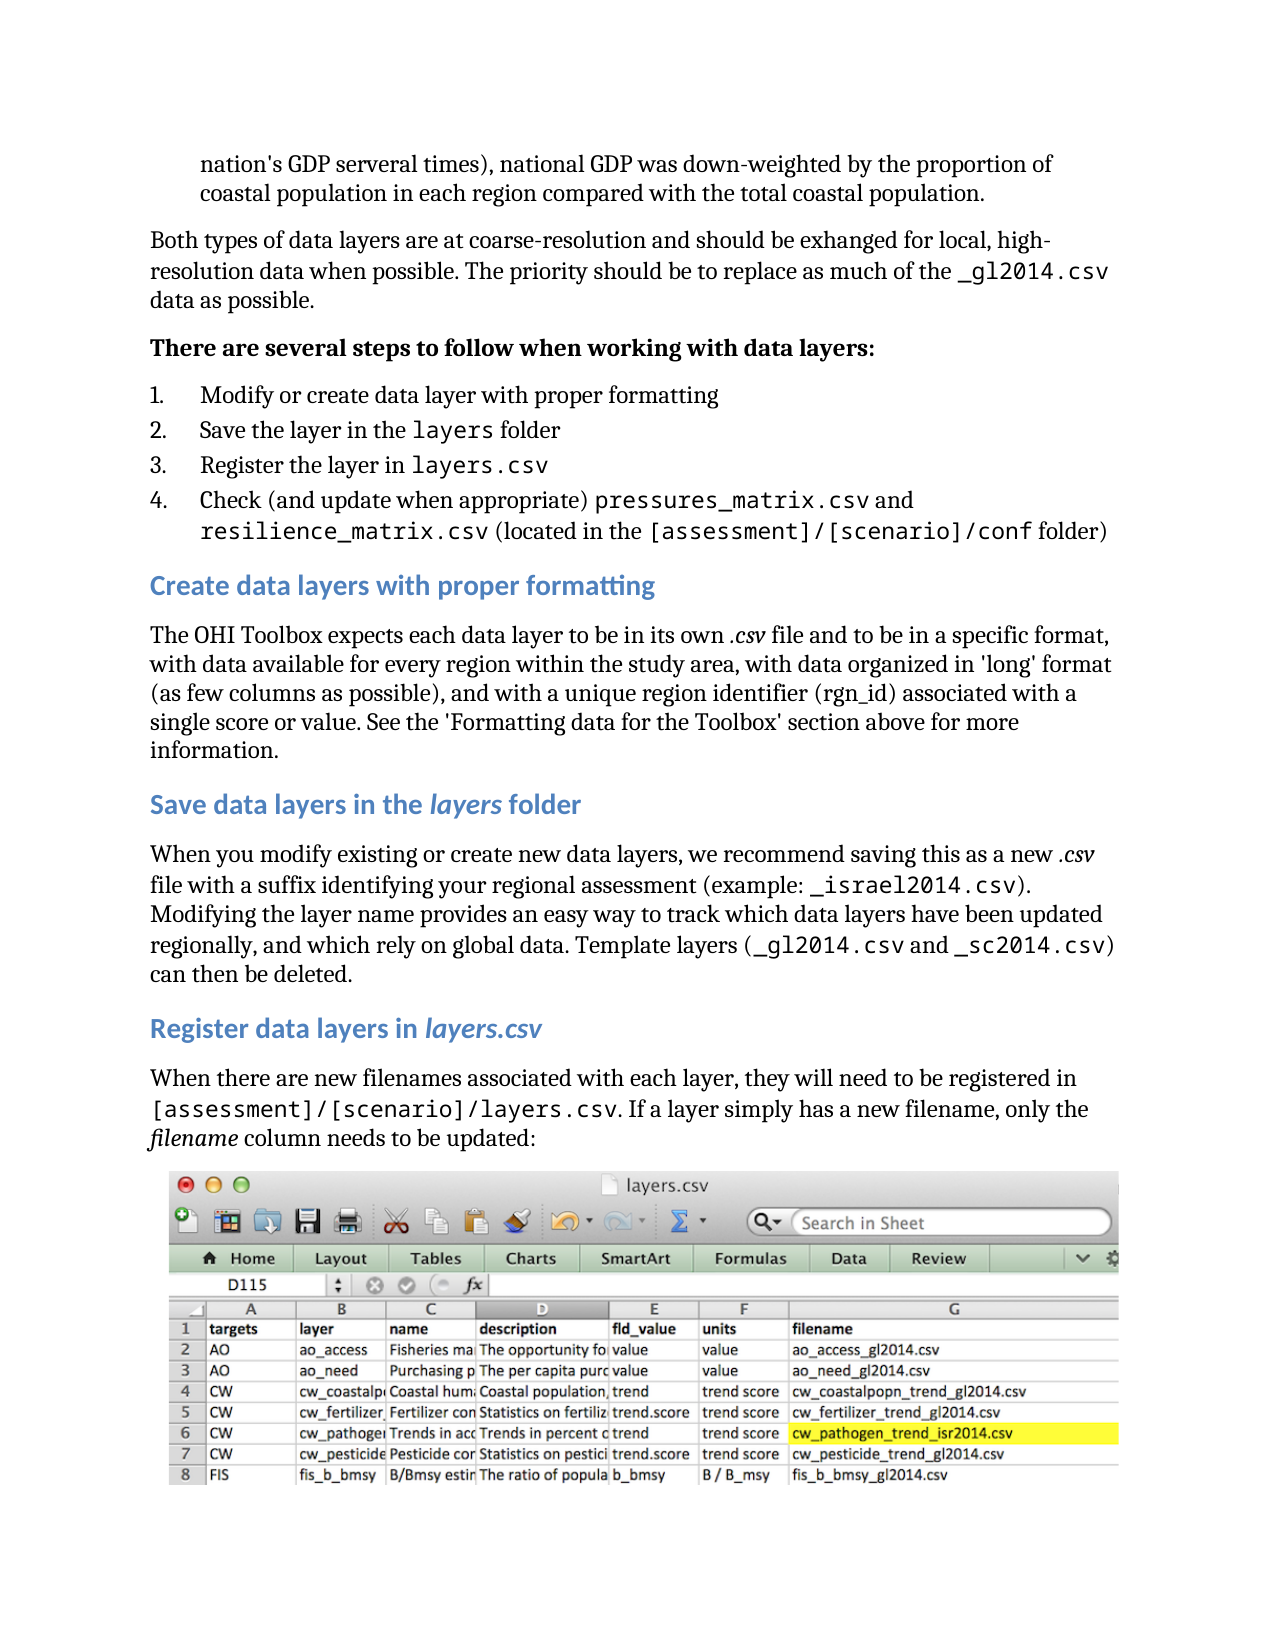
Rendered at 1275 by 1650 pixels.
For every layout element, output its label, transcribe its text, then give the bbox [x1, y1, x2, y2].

picture [168, 1171, 1119, 1485]
text Both types of data layers are at coarse-resolution and should be exhanged for local, high-resolution data when possible. The priority should be to replace as much of the _gl2014.csv data as possible. [150, 226, 1125, 315]
list Register the layer in layers.csv [150, 449, 1125, 480]
list Check (and update when appropriate) pressures_matrix.csv and resilience_matrix.csv (located in the [assessment]/[scenario]/conf folder) [150, 484, 1125, 546]
text The OHI Toolbox expects each data layer to be in its own .csv file and to be in a specific format, with data available for every region within the study area, with data organized in 'long' format (as few columns as possible), and with a unique region identifier (rgn_id) associated with a single score or value. See the 'Formatting data for the Toolbox' section above for more information. [150, 621, 1125, 765]
subtitle Save data layers in the layers folder [150, 786, 1125, 822]
text When there are new filenames associated with each layer, they will need to be registered in [assessment]/[scenario]/layers.csv. If a layer simply has a new filename, only the filename column needs to be updated: [150, 1064, 1125, 1153]
subtitle Create data layers with proper formatting [150, 567, 1125, 603]
list Save the layer in the layers folder [150, 414, 1125, 445]
list Modify or create data layer with proper formatting [150, 381, 1125, 410]
text There are several steps to follow when working with data layers: [150, 334, 1125, 362]
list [150, 150, 1125, 207]
subtitle Register data layers in layers.csv [150, 1010, 1125, 1046]
text When you modify existing or create new data layers, we recommend saving this as a new .csv file with a suffix identifying your regional assessment (example: _israel2014.csv). Modifying the layer name provides an easy way to track which data layers have been updated regionally, and which rely on global data. Template layers (_gl2014.csv and _sc2014.csv) can then be deleted. [150, 840, 1125, 989]
